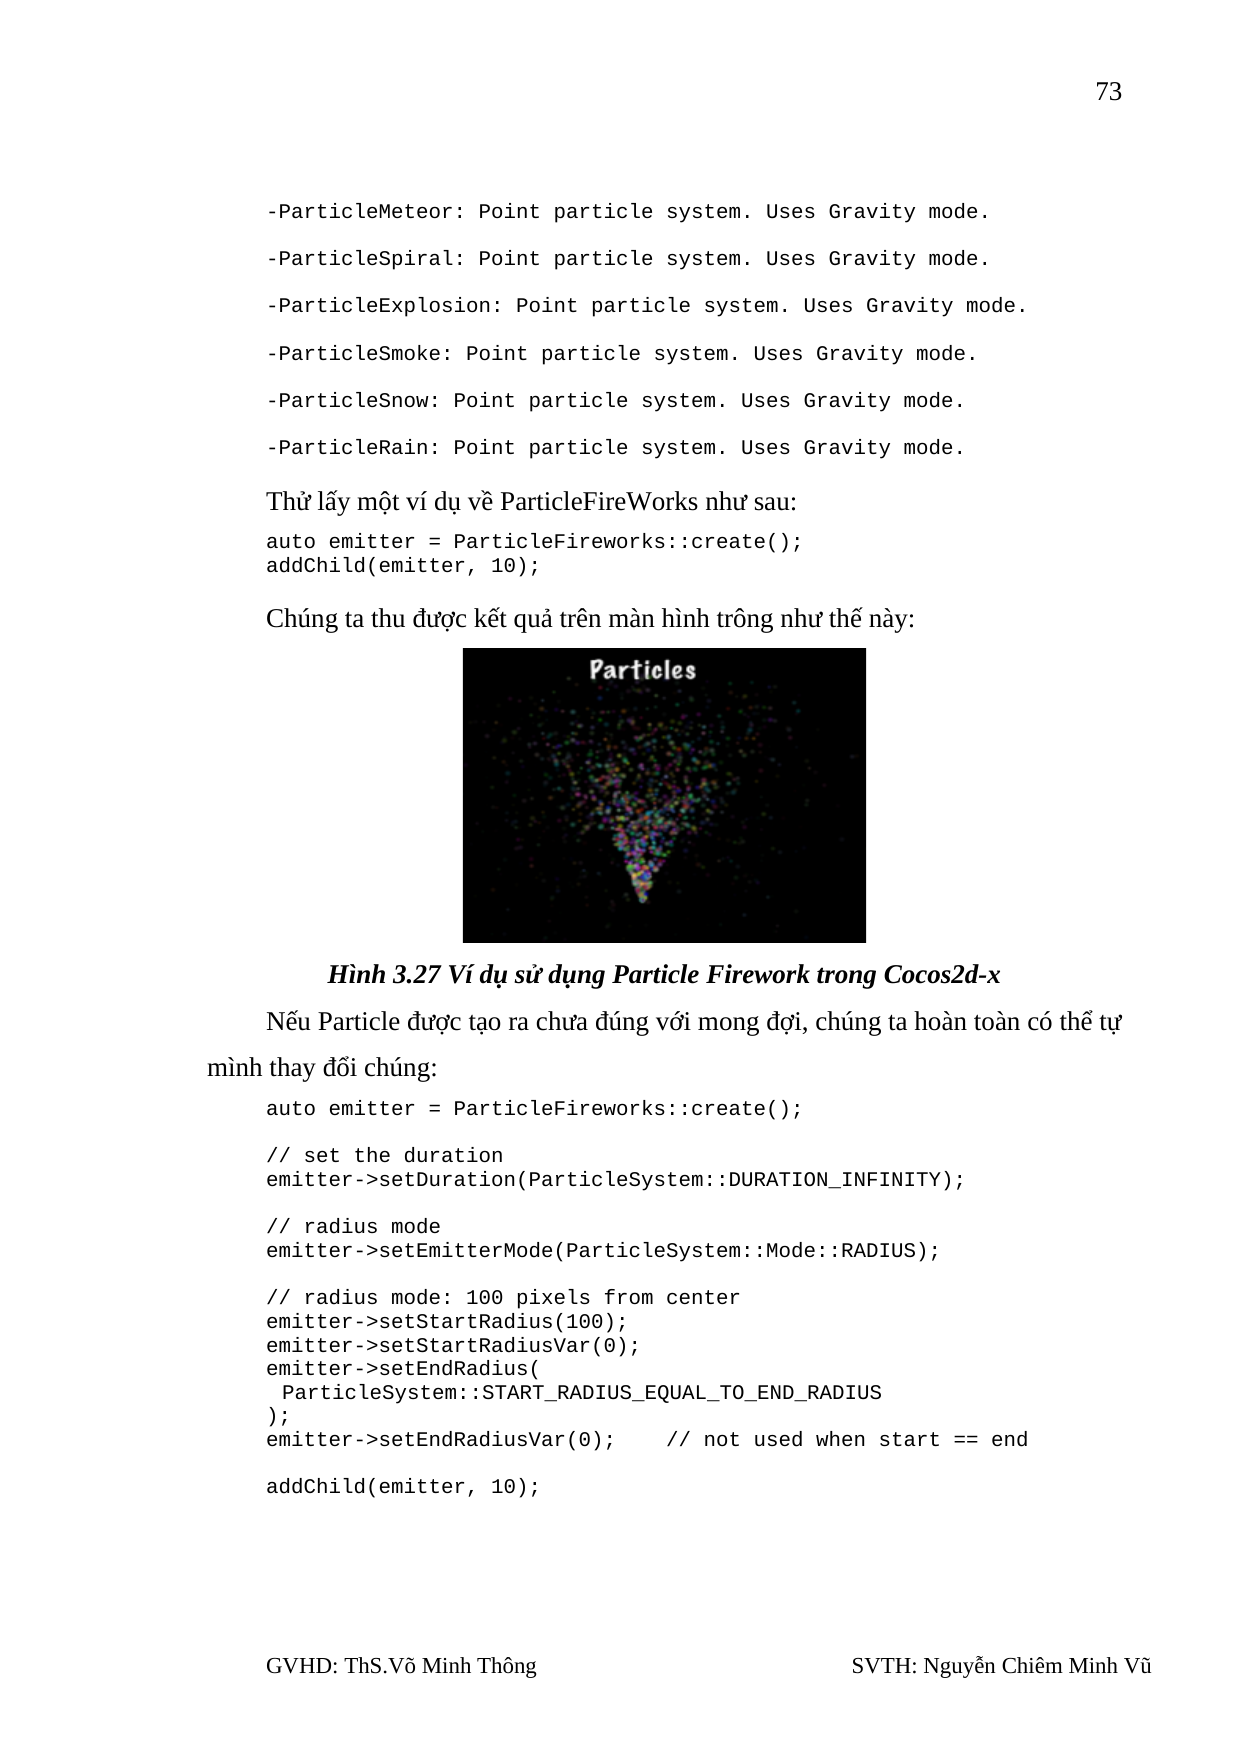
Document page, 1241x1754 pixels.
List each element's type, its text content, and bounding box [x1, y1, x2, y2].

text emitter->setStartRadius(100); [266, 1311, 1122, 1334]
text emitter->setEmitterMode(ParticleSystem::Mode::RADIUS); [266, 1240, 1122, 1264]
text emitter->setEndRadius( [266, 1358, 1122, 1382]
text Nếu Particle được tạo ra chưa đúng với mong đợi, chúng ta hoàn toàn có thể tự mình thay đổi chúng: [207, 1005, 1122, 1083]
text -ParticleExplosion: Point particle system. Uses Gravity mode. [266, 295, 1122, 319]
text Thử lấy một ví dụ về ParticleFireWorks như sau: [207, 484, 1122, 516]
text emitter->setStartRadiusVar(0); [266, 1334, 1122, 1358]
text -ParticleSpiral: Point particle system. Uses Gravity mode. [266, 248, 1122, 272]
text emitter->setDuration(ParticleSystem::DURATION_INFINITY); [266, 1169, 1122, 1193]
text ParticleSystem::START_RADIUS_EQUAL_TO_END_RADIUS [266, 1382, 1122, 1406]
text // set the duration [266, 1145, 1122, 1169]
text -ParticleMeteor: Point particle system. Uses Gravity mode. [266, 201, 1122, 224]
text addChild(emitter, 10); [266, 555, 1122, 578]
text // radius mode [266, 1216, 1122, 1240]
text -ParticleRain: Point particle system. Uses Gravity mode. [266, 437, 1122, 461]
text -ParticleSnow: Point particle system. Uses Gravity mode. [266, 390, 1122, 414]
text emitter->setEndRadiusVar(0); // not used when start == end [266, 1429, 1122, 1453]
subtitle Hình 3.27 Ví dụ sử dụng Particle Firework trong Cocos2d-x [207, 958, 1122, 989]
text ); [266, 1406, 1122, 1429]
text addChild(emitter, 10); [266, 1476, 1122, 1500]
picture [462, 648, 867, 943]
text auto emitter = ParticleFireworks::create(); [266, 1098, 1122, 1122]
text -ParticleSmoke: Point particle system. Uses Gravity mode. [266, 343, 1122, 366]
text // radius mode: 100 pixels from center [266, 1287, 1122, 1311]
text auto emitter = ParticleFireworks::create(); [266, 531, 1122, 555]
text Chúng ta thu được kết quả trên màn hình trông như thế này: [207, 602, 1122, 633]
